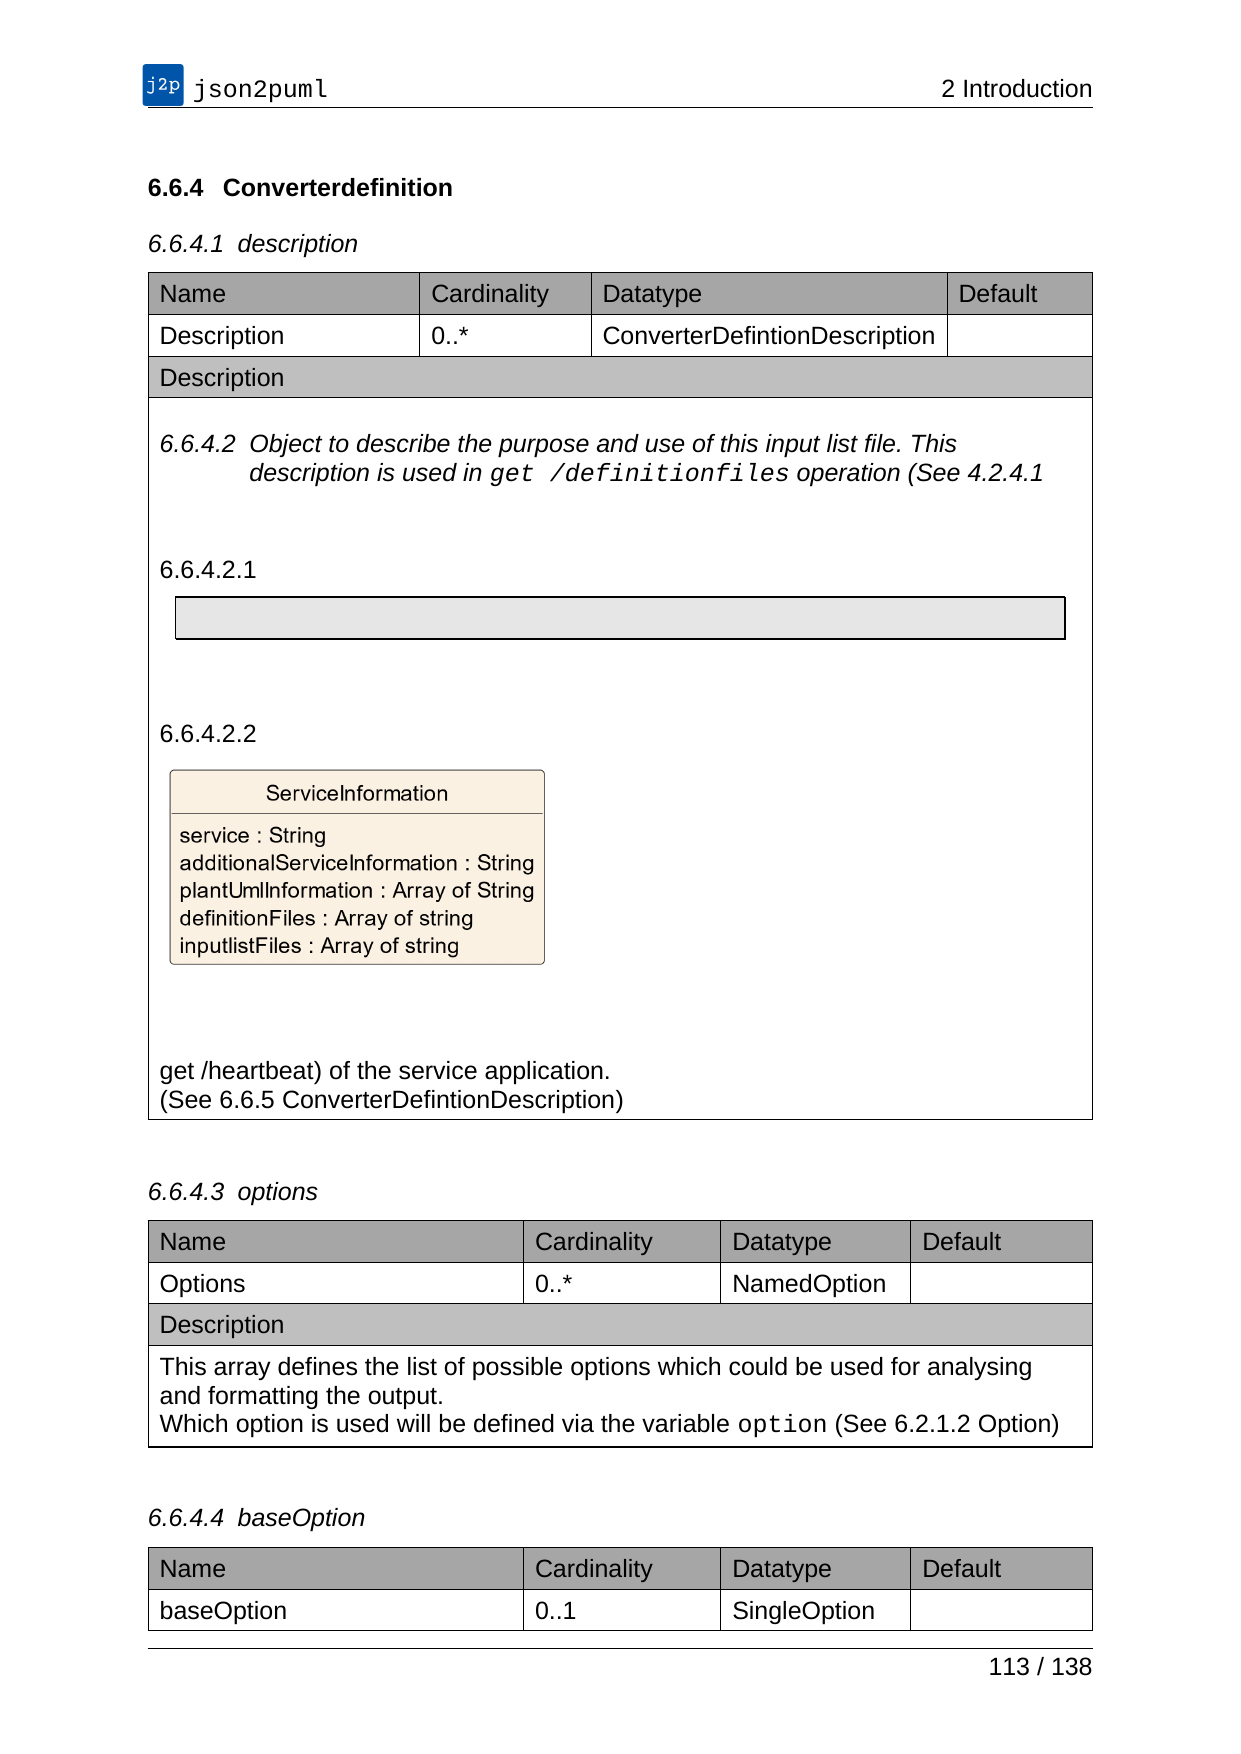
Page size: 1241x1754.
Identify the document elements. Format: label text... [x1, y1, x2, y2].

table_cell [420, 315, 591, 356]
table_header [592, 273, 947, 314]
subtitle options [148, 1176, 1093, 1205]
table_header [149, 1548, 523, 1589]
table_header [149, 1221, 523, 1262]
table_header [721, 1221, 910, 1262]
subtitle Converterdefinition [148, 173, 1093, 201]
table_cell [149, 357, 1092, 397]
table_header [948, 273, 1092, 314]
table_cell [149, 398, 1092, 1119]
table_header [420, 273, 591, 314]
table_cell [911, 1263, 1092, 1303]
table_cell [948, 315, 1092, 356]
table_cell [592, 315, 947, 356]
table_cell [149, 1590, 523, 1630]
subtitle baseOption [148, 1503, 1093, 1532]
picture [142, 64, 184, 106]
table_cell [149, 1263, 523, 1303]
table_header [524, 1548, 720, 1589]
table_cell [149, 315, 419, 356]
picture [159, 759, 566, 985]
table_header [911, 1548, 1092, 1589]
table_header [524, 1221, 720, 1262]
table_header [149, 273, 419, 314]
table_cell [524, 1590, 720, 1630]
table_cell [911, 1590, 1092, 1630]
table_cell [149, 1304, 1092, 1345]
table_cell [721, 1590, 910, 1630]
subtitle description [148, 229, 1093, 257]
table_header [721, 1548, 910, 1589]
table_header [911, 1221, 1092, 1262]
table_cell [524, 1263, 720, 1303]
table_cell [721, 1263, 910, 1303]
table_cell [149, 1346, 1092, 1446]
